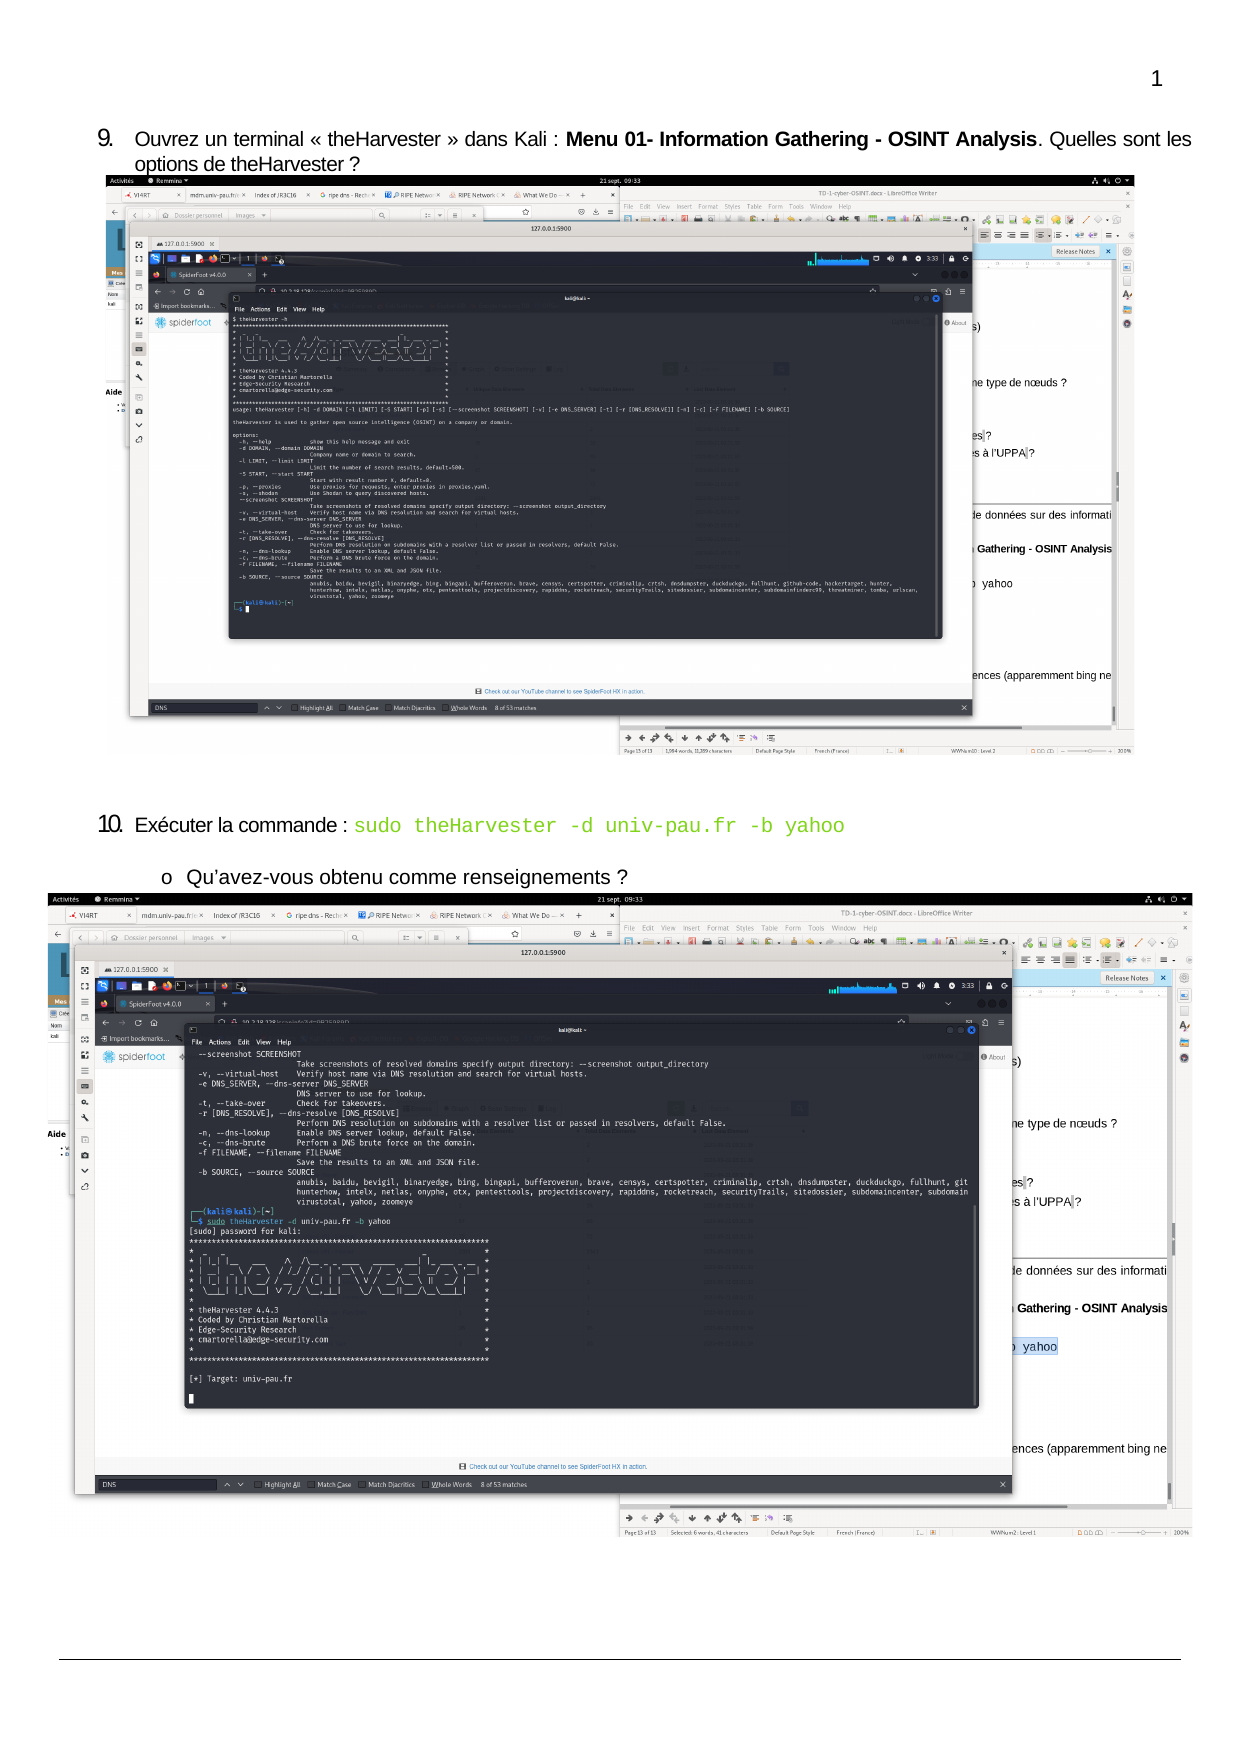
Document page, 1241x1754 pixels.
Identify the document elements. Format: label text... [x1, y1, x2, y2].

picture [105, 175, 1135, 755]
picture [47, 893, 1193, 1537]
list Exécuter la commande : sudo theHarvester -d univ-pau.fr -b yahoo [97, 808, 1192, 838]
list Qu’avez-vous obtenu comme renseignements ? [160, 850, 1192, 893]
list Ouvrez un terminal « theHarvester » dans Kali : Menu 01- Information Gathering - OSINT Analysis. Quelles sont les options de theHarvester ? [97, 123, 1192, 176]
